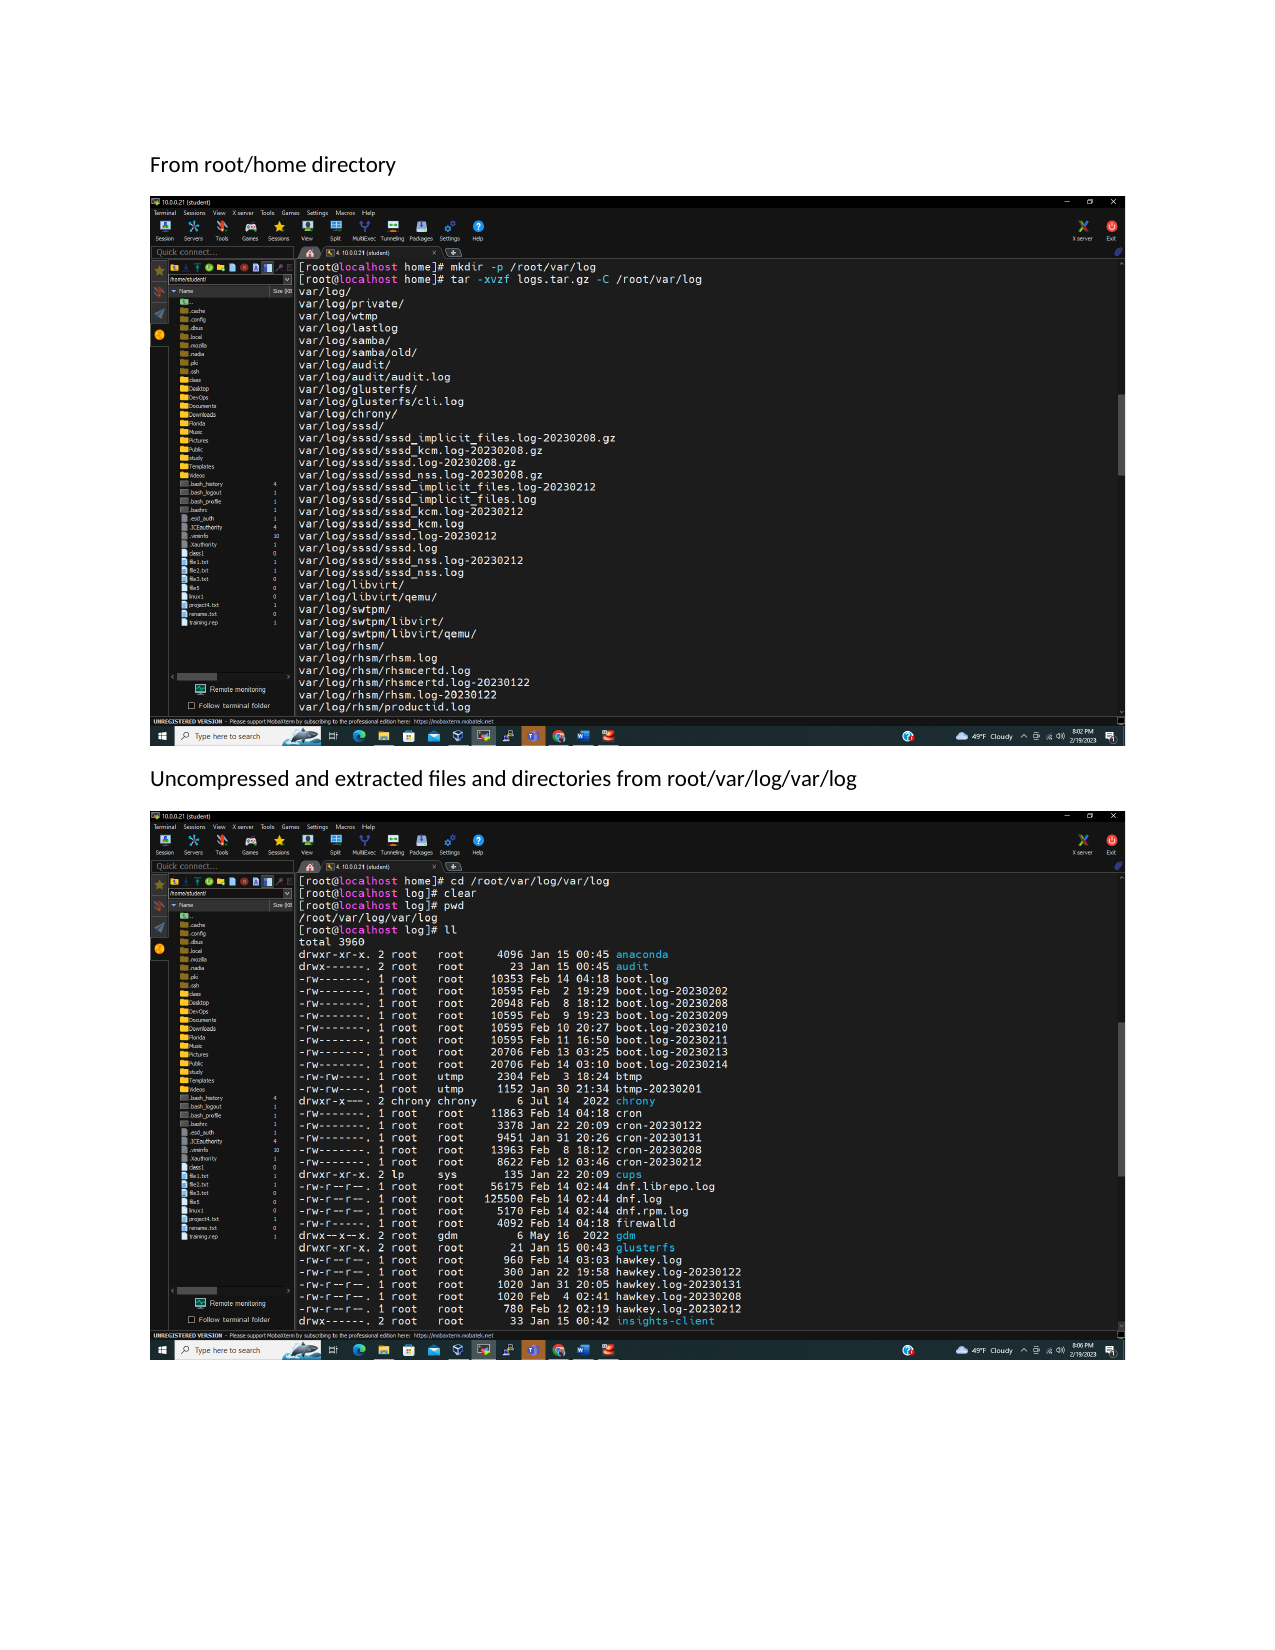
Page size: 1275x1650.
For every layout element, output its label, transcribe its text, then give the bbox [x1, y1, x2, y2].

picture [150, 196, 1125, 746]
text Uncompressed and extracted files and directories from root/var/log/var/log [150, 764, 1125, 792]
picture [150, 811, 1125, 1360]
text From root/home directory [150, 150, 1125, 178]
